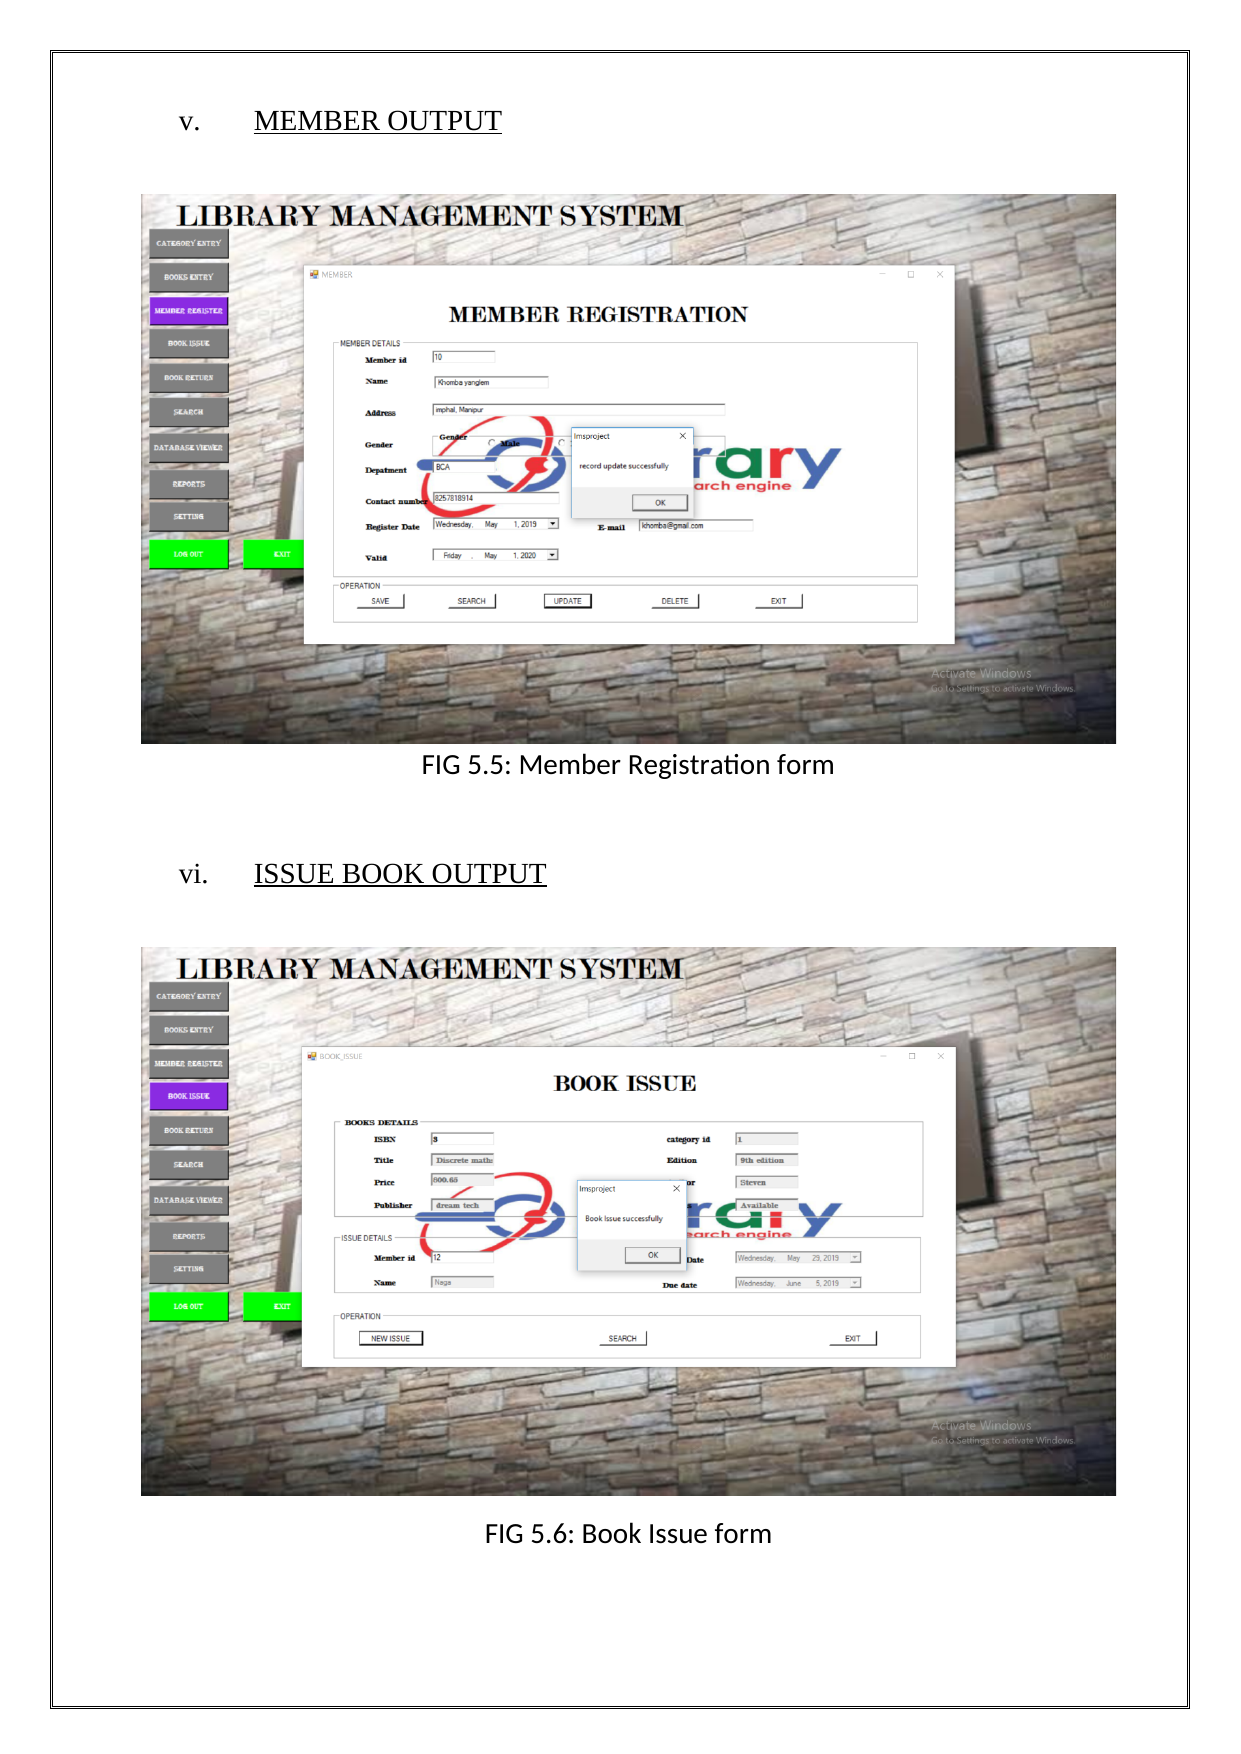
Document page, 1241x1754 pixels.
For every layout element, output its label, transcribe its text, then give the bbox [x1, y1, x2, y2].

picture [141, 194, 1117, 744]
text FIG 5.6: Book Issue form [141, 1515, 1116, 1550]
list ISSUE BOOK OUTPUT [178, 856, 1116, 890]
text FIG 5.5: Member Registration form [141, 744, 1116, 782]
list MEMBER OUTPUT [178, 103, 1116, 137]
picture [141, 947, 1117, 1496]
